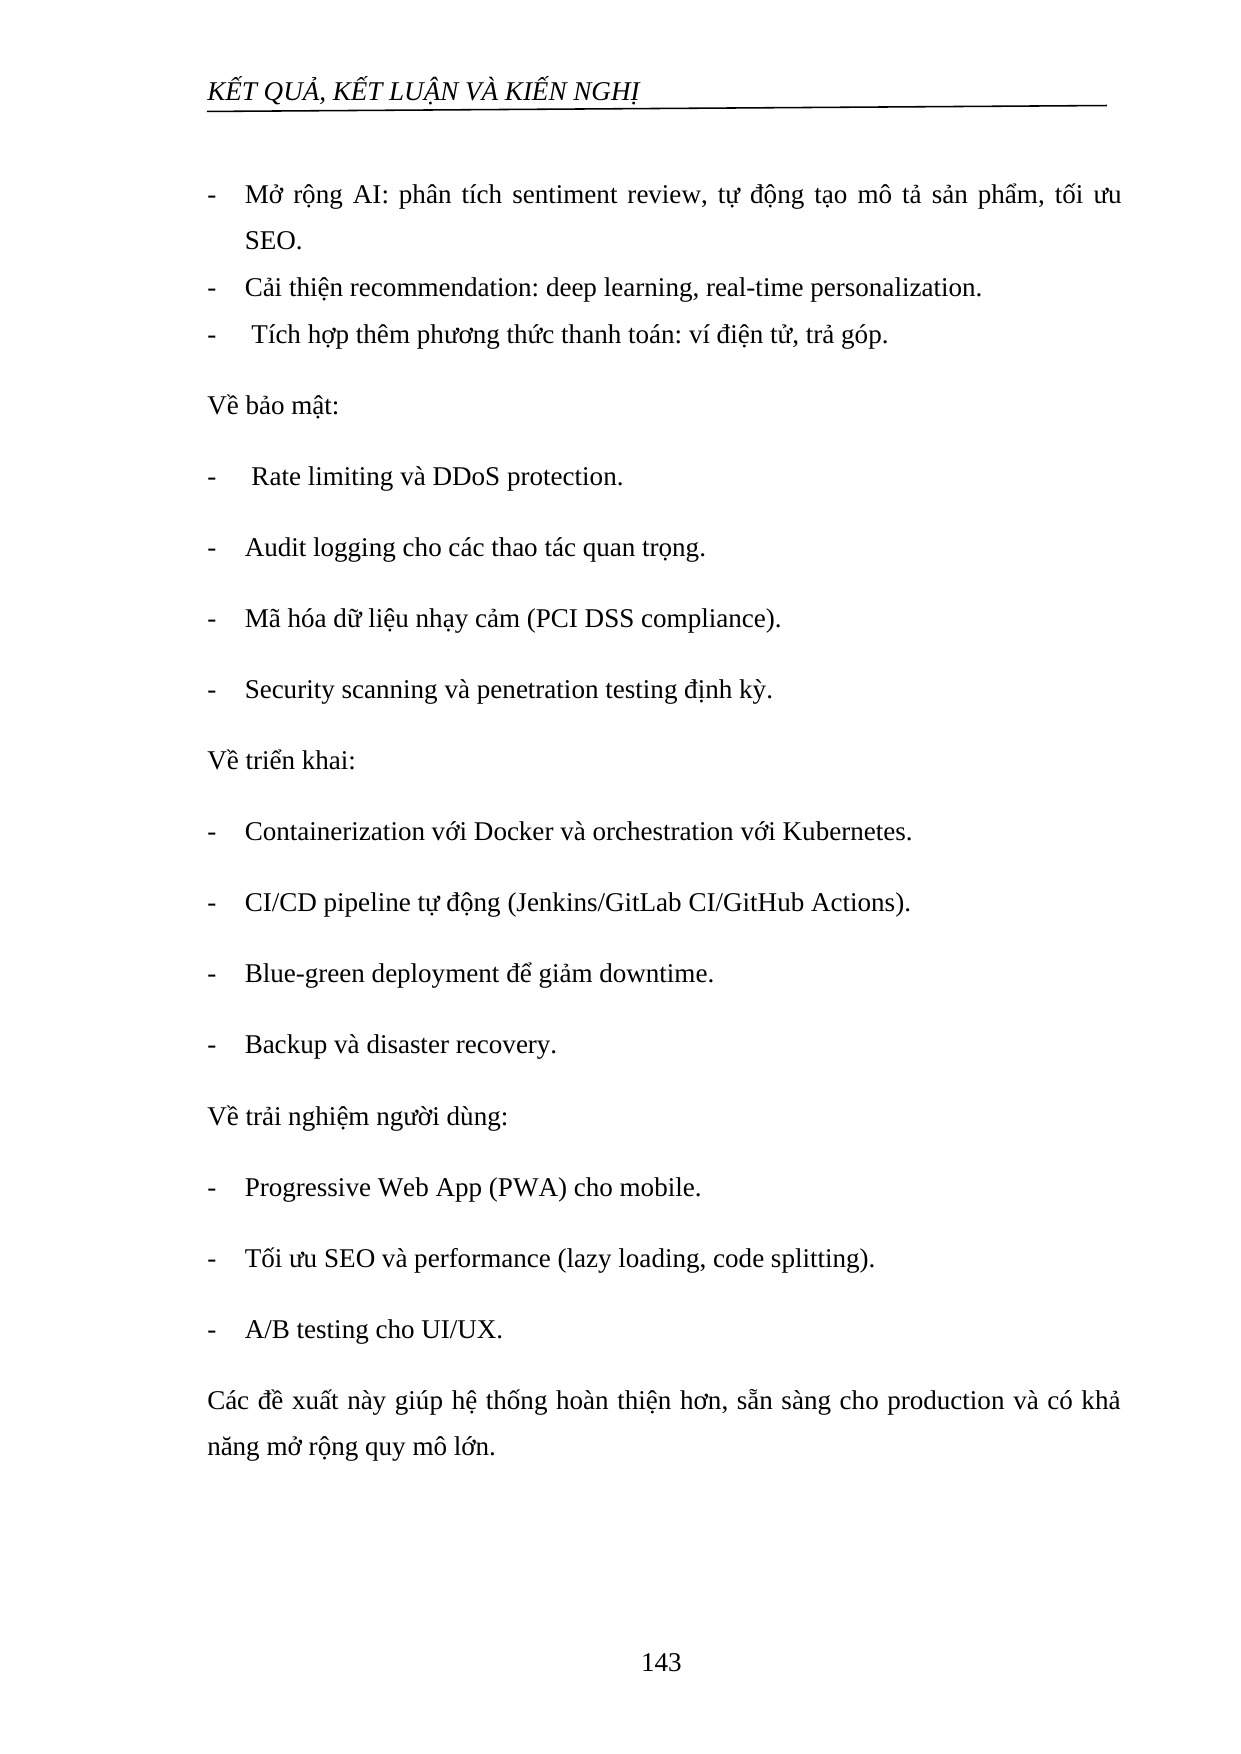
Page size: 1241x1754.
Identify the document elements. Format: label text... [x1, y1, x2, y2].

list Mã hóa dữ liệu nhạy cảm (PCI DSS compliance). [207, 602, 1123, 633]
list CI/CD pipeline tự động (Jenkins/GitLab CI/GitHub Actions). [207, 887, 1123, 918]
list Security scanning và penetration testing định kỳ. [207, 673, 1123, 704]
text Về triển khai: [207, 744, 1123, 776]
list A/B testing cho UI/UX. [207, 1313, 1123, 1344]
list Progressive Web App (PWA) cho mobile. [207, 1171, 1123, 1202]
list Tích hợp thêm phương thức thanh toán: ví điện tử, trả góp. [207, 318, 1123, 349]
text Các đề xuất này giúp hệ thống hoàn thiện hơn, sẵn sàng cho production và có khả năng mở rộng quy mô lớn. [207, 1384, 1123, 1461]
list Mở rộng AI: phân tích sentiment review, tự động tạo mô tả sản phẩm, tối ưu SEO. [207, 178, 1123, 256]
list Tối ưu SEO và performance (lazy loading, code splitting). [207, 1242, 1123, 1273]
list Containerization với Docker và orchestration với Kubernetes. [207, 816, 1123, 847]
list Rate limiting và DDoS protection. [207, 460, 1123, 491]
list Audit logging cho các thao tác quan trọng. [207, 531, 1123, 562]
list Backup và disaster recovery. [207, 1029, 1123, 1060]
list Cải thiện recommendation: deep learning, real-time personalization. [207, 271, 1123, 302]
text Về bảo mật: [207, 389, 1123, 420]
text Về trải nghiệm người dùng: [207, 1100, 1123, 1131]
list Blue-green deployment để giảm downtime. [207, 958, 1123, 989]
